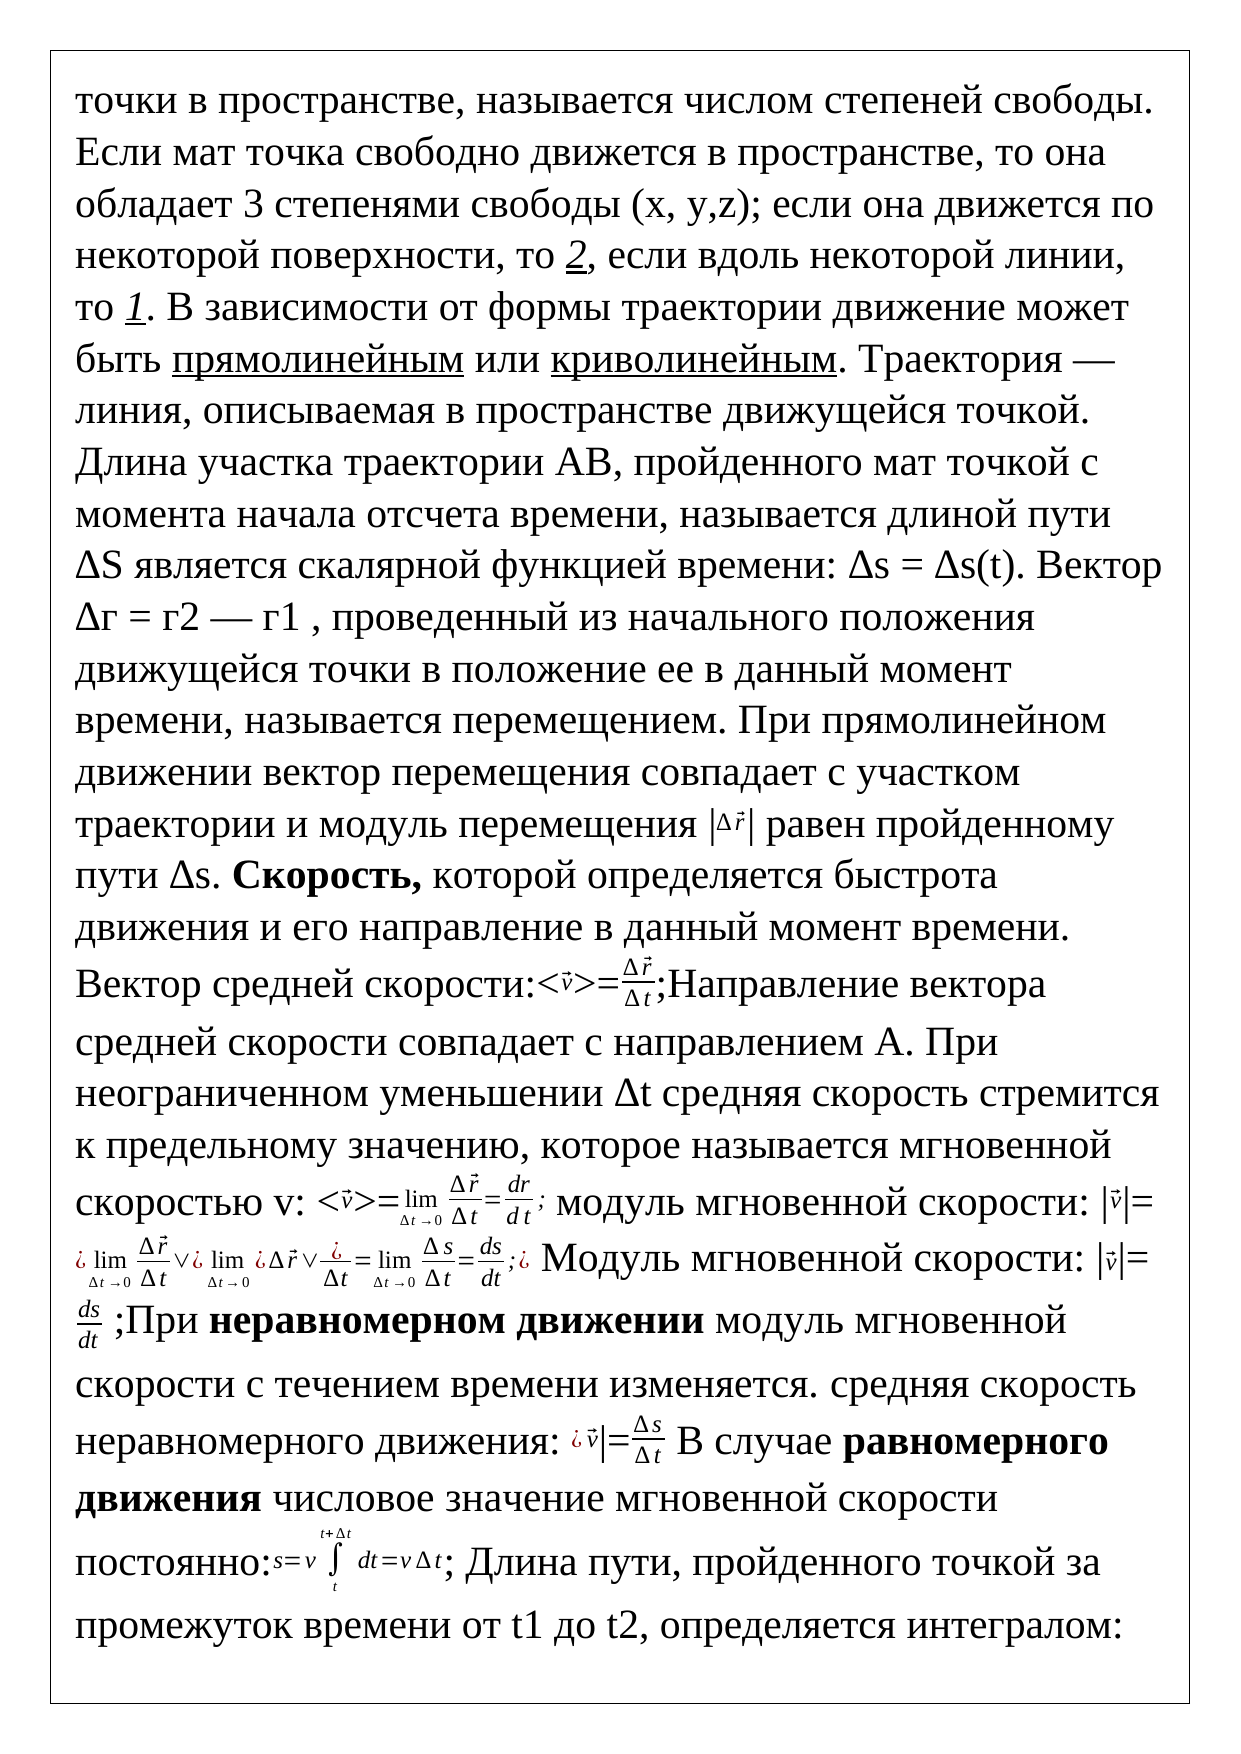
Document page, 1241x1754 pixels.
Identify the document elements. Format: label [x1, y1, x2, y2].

text [75, 75, 1165, 1647]
